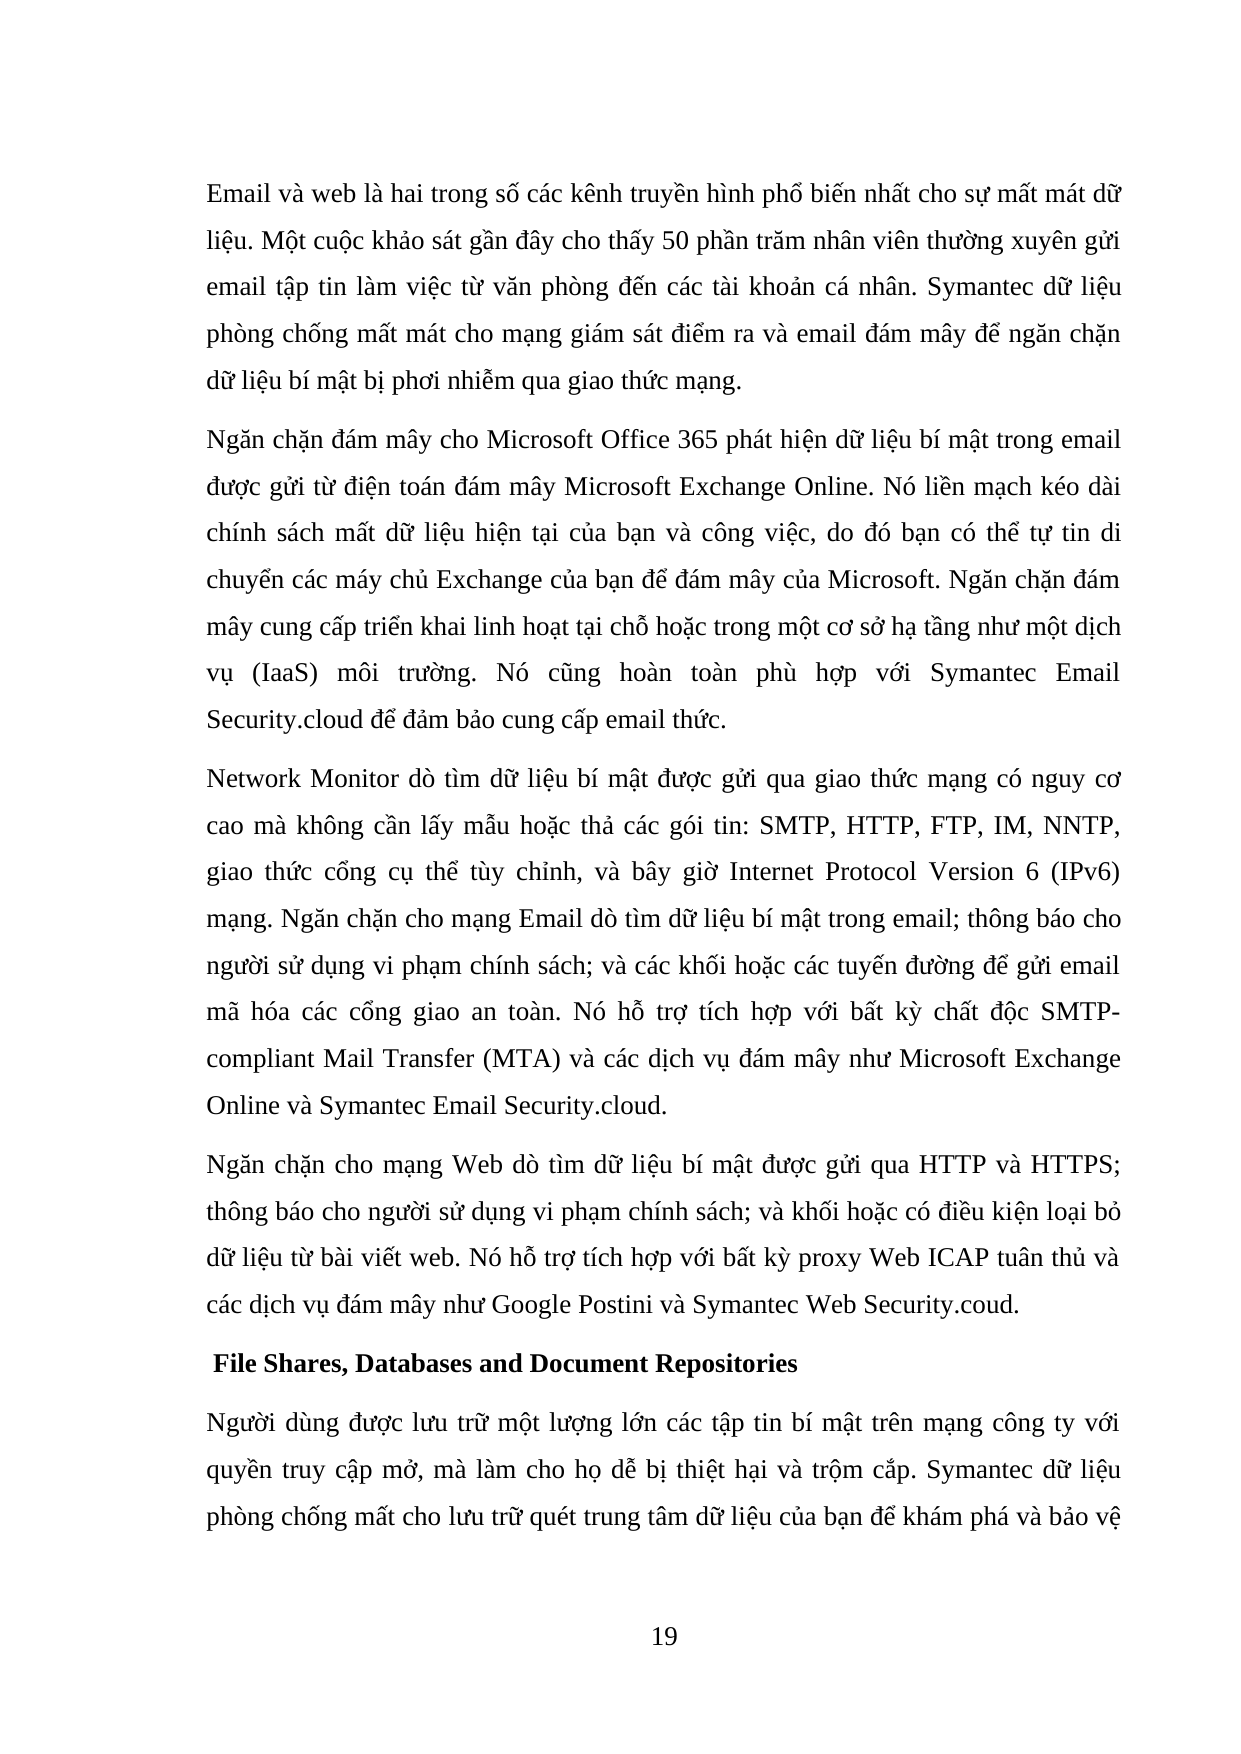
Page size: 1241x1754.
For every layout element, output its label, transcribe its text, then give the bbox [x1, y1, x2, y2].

text Network Monitor dò tìm dữ liệu bí mật được gửi qua giao thức mạng có nguy cơ cao mà không cần lấy mẫu hoặc thả các gói tin: SMTP, HTTP, FTP, IM, NNTP, giao thức cổng cụ thể tùy chỉnh, và bây giờ Internet Protocol Version 6 (IPv6) mạng. Ngăn chặn cho mạng Email dò tìm dữ liệu bí mật trong email; thông báo cho người sử dụng vi phạm chính sách; và các khối hoặc các tuyến đường để gửi email mã hóa các cổng giao an toàn. Nó hỗ trợ tích hợp với bất kỳ chất độc SMTP-compliant Mail Transfer (MTA) và các dịch vụ đám mây như Microsoft Exchange Online và Symantec Email Security.cloud. [206, 762, 1122, 1120]
text Ngăn chặn đám mây cho Microsoft Office 365 phát hiện dữ liệu bí mật trong email được gửi từ điện toán đám mây Microsoft Exchange Online. Nó liền mạch kéo dài chính sách mất dữ liệu hiện tại của bạn và công việc, do đó bạn có thể tự tin di chuyển các máy chủ Exchange của bạn để đám mây của Microsoft. Ngăn chặn đám mây cung cấp triển khai linh hoạt tại chỗ hoặc trong một cơ sở hạ tầng như một dịch vụ (IaaS) môi trường. Nó cũng hoàn toàn phù hợp với Symantec Email Security.cloud để đảm bảo cung cấp email thức. [206, 423, 1122, 734]
text Ngăn chặn cho mạng Web dò tìm dữ liệu bí mật được gửi qua HTTP và HTTPS; thông báo cho người sử dụng vi phạm chính sách; và khối hoặc có điều kiện loại bỏ dữ liệu từ bài viết web. Nó hỗ trợ tích hợp với bất kỳ proxy Web ICAP tuân thủ và các dịch vụ đám mây như Google Postini và Symantec Web Security.coud. [206, 1148, 1122, 1319]
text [206, 1406, 1122, 1531]
text File Shares, Databases and Document Repositories [206, 1347, 1122, 1378]
text Email và web là hai trong số các kênh truyền hình phổ biến nhất cho sự mất mát dữ liệu. Một cuộc khảo sát gần đây cho thấy 50 phần trăm nhân viên thường xuyên gửi email tập tin làm việc từ văn phòng đến các tài khoản cá nhân. Symantec dữ liệu phòng chống mất mát cho mạng giám sát điểm ra và email đám mây để ngăn chặn dữ liệu bí mật bị phơi nhiễm qua giao thức mạng. [206, 177, 1122, 395]
